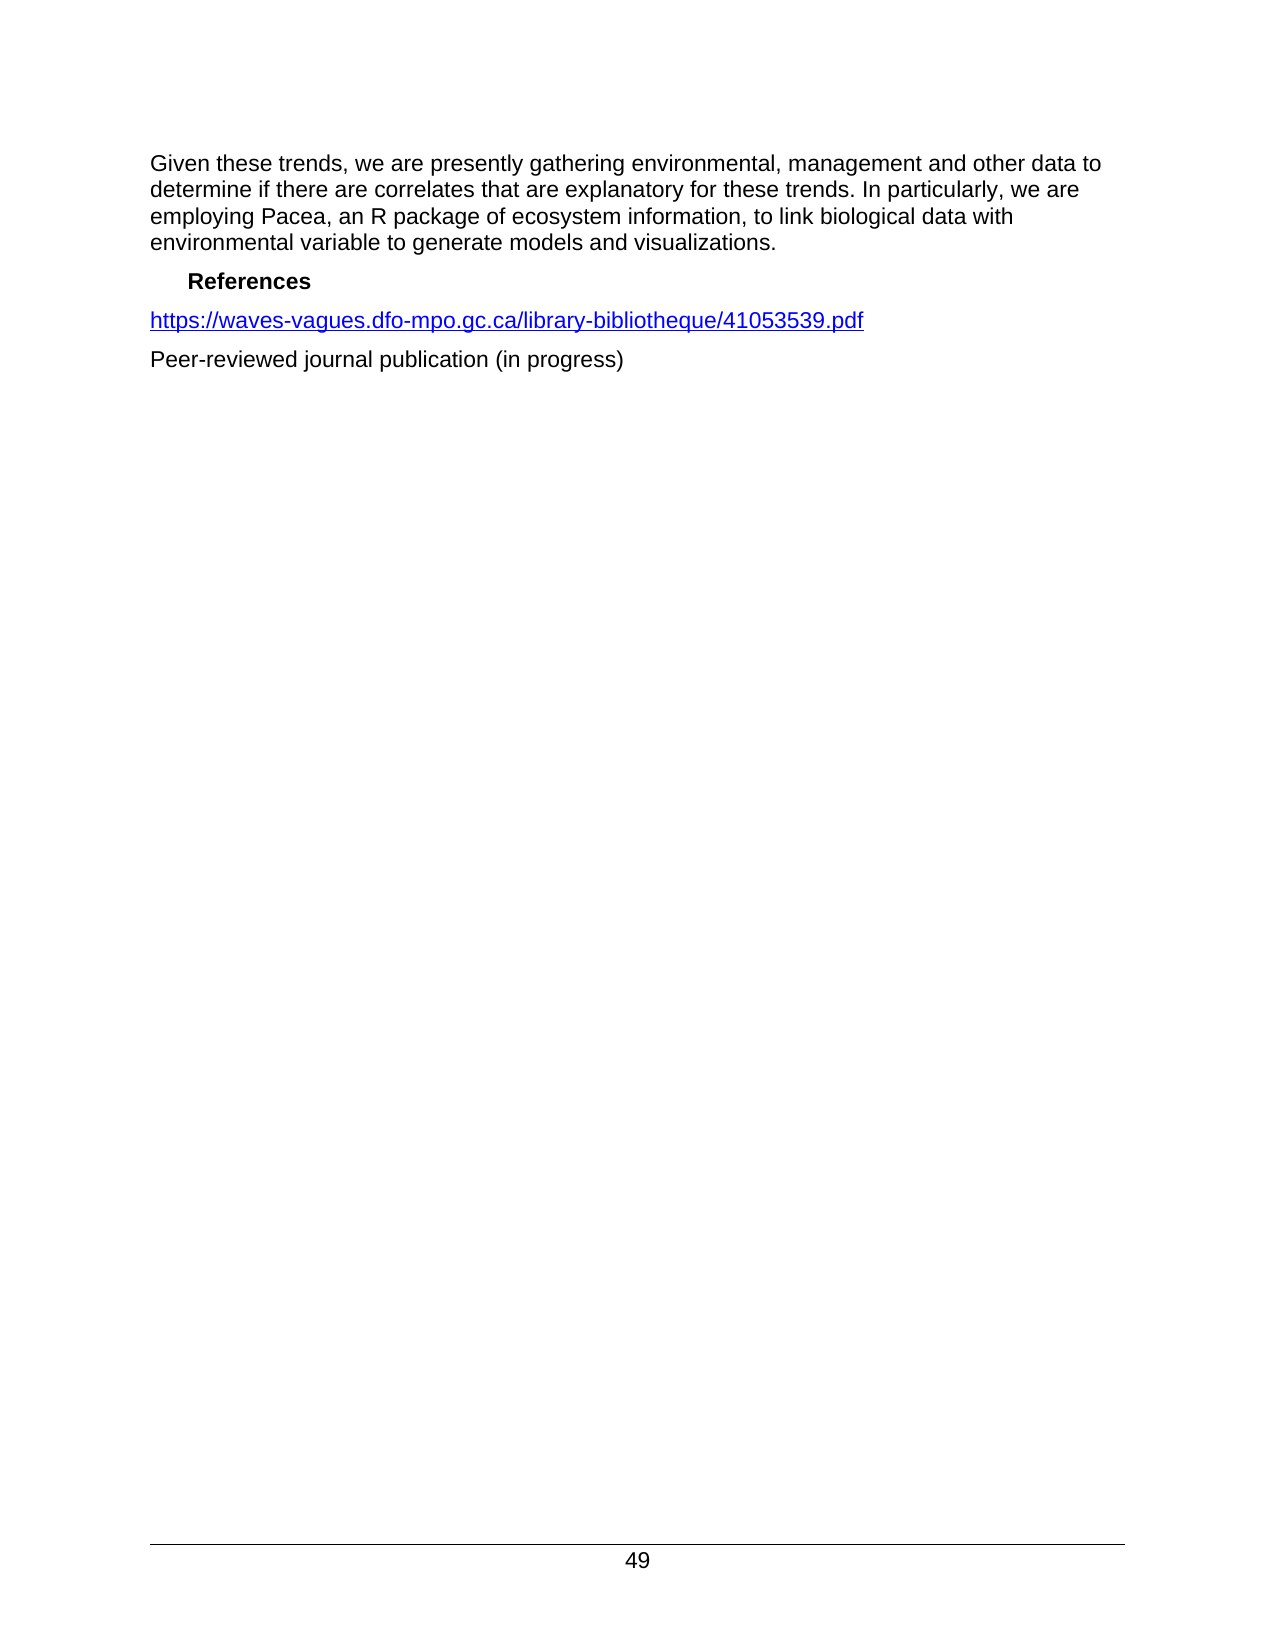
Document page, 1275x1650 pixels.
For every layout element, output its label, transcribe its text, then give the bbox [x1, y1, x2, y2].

subtitle References [187, 268, 1125, 294]
text https://waves-vagues.dfo-mpo.gc.ca/library-bibliotheque/41053539.pdf [150, 307, 1125, 333]
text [150, 150, 1125, 255]
text Peer-reviewed journal publication (in progress) [150, 346, 1125, 372]
